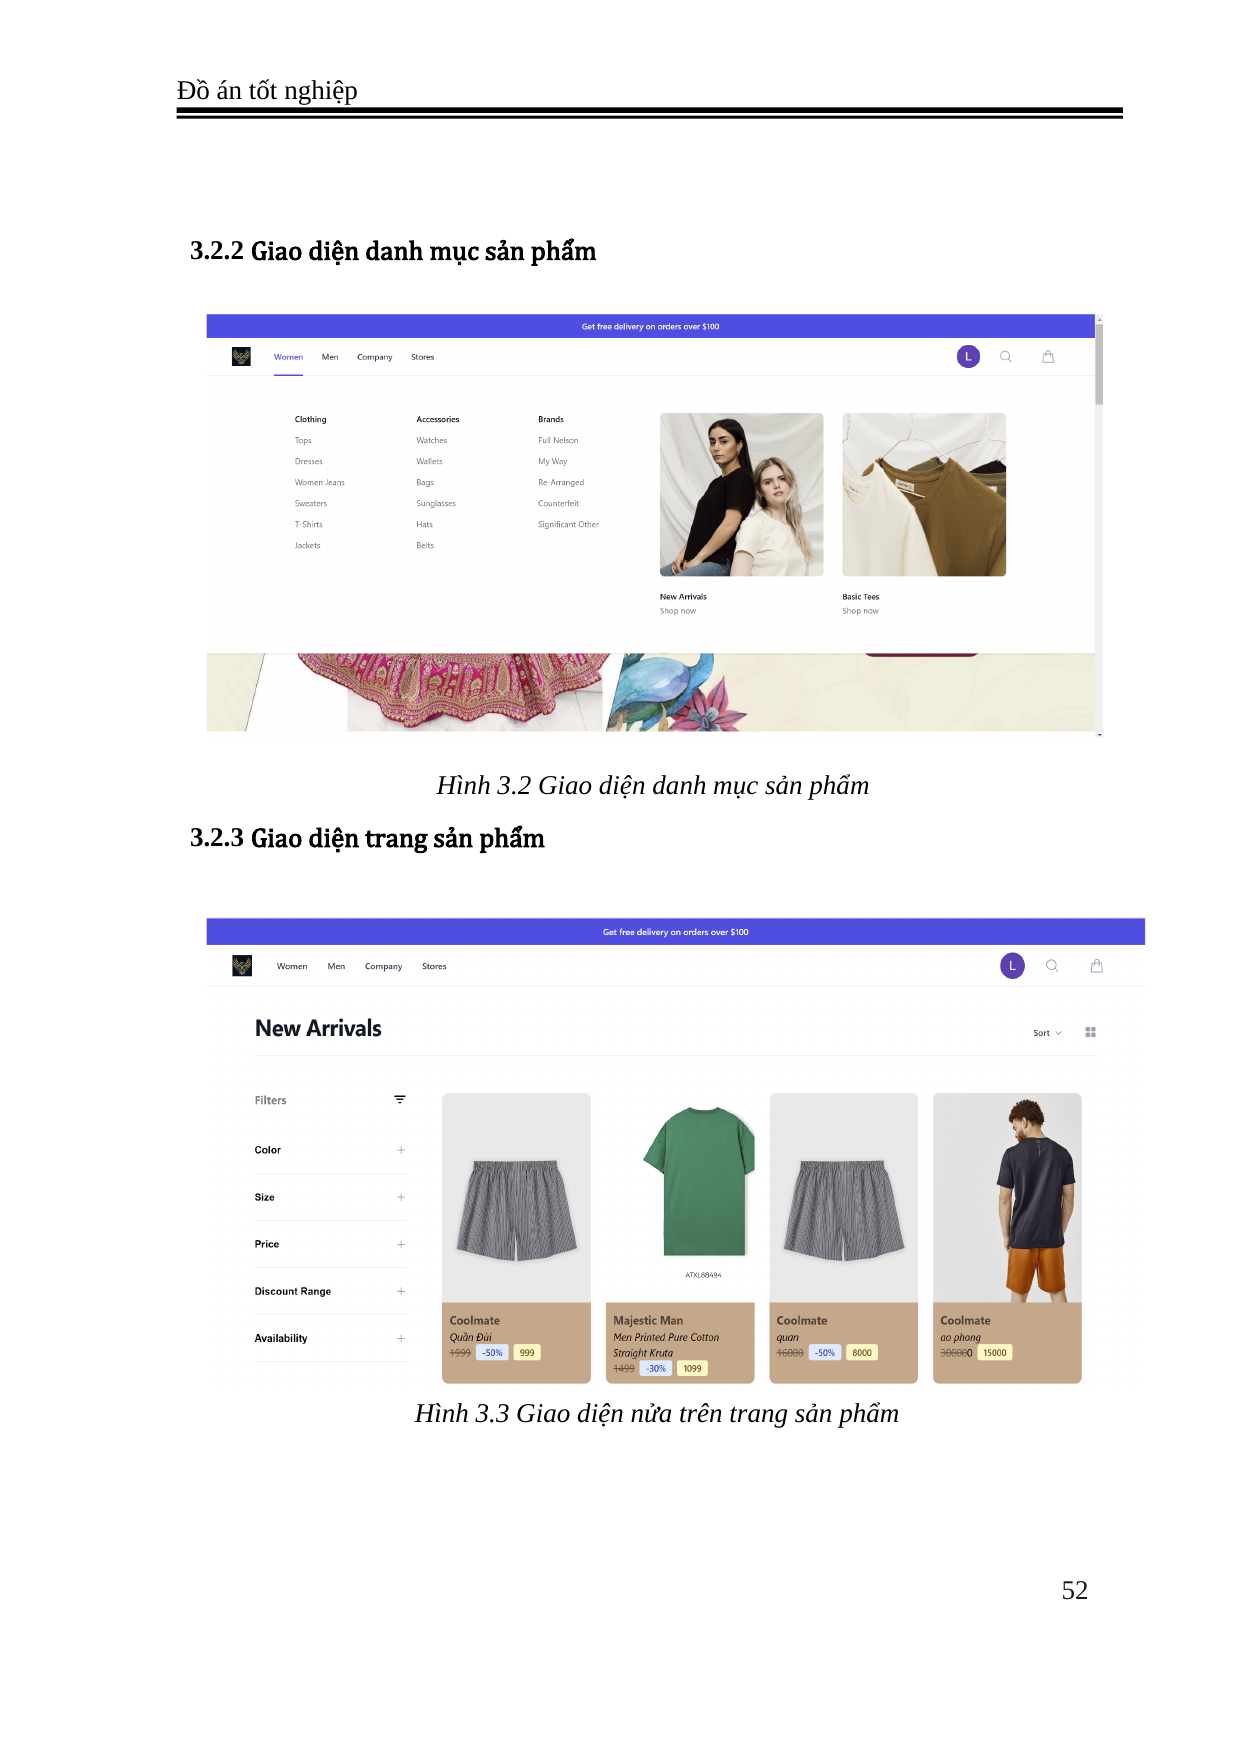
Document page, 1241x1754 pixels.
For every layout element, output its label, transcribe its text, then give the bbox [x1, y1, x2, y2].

text Hình 3.2 Giao diện danh mục sản phẩm [236, 769, 1072, 800]
subtitle Giao diện trang sản phẩm [190, 821, 1088, 853]
picture [206, 917, 1146, 1393]
subtitle Giao diện danh mục sản phẩm [190, 234, 1088, 266]
picture [206, 314, 1103, 738]
text Hình 3.3 Giao diện nửa trên trang sản phẩm [228, 1397, 1088, 1428]
